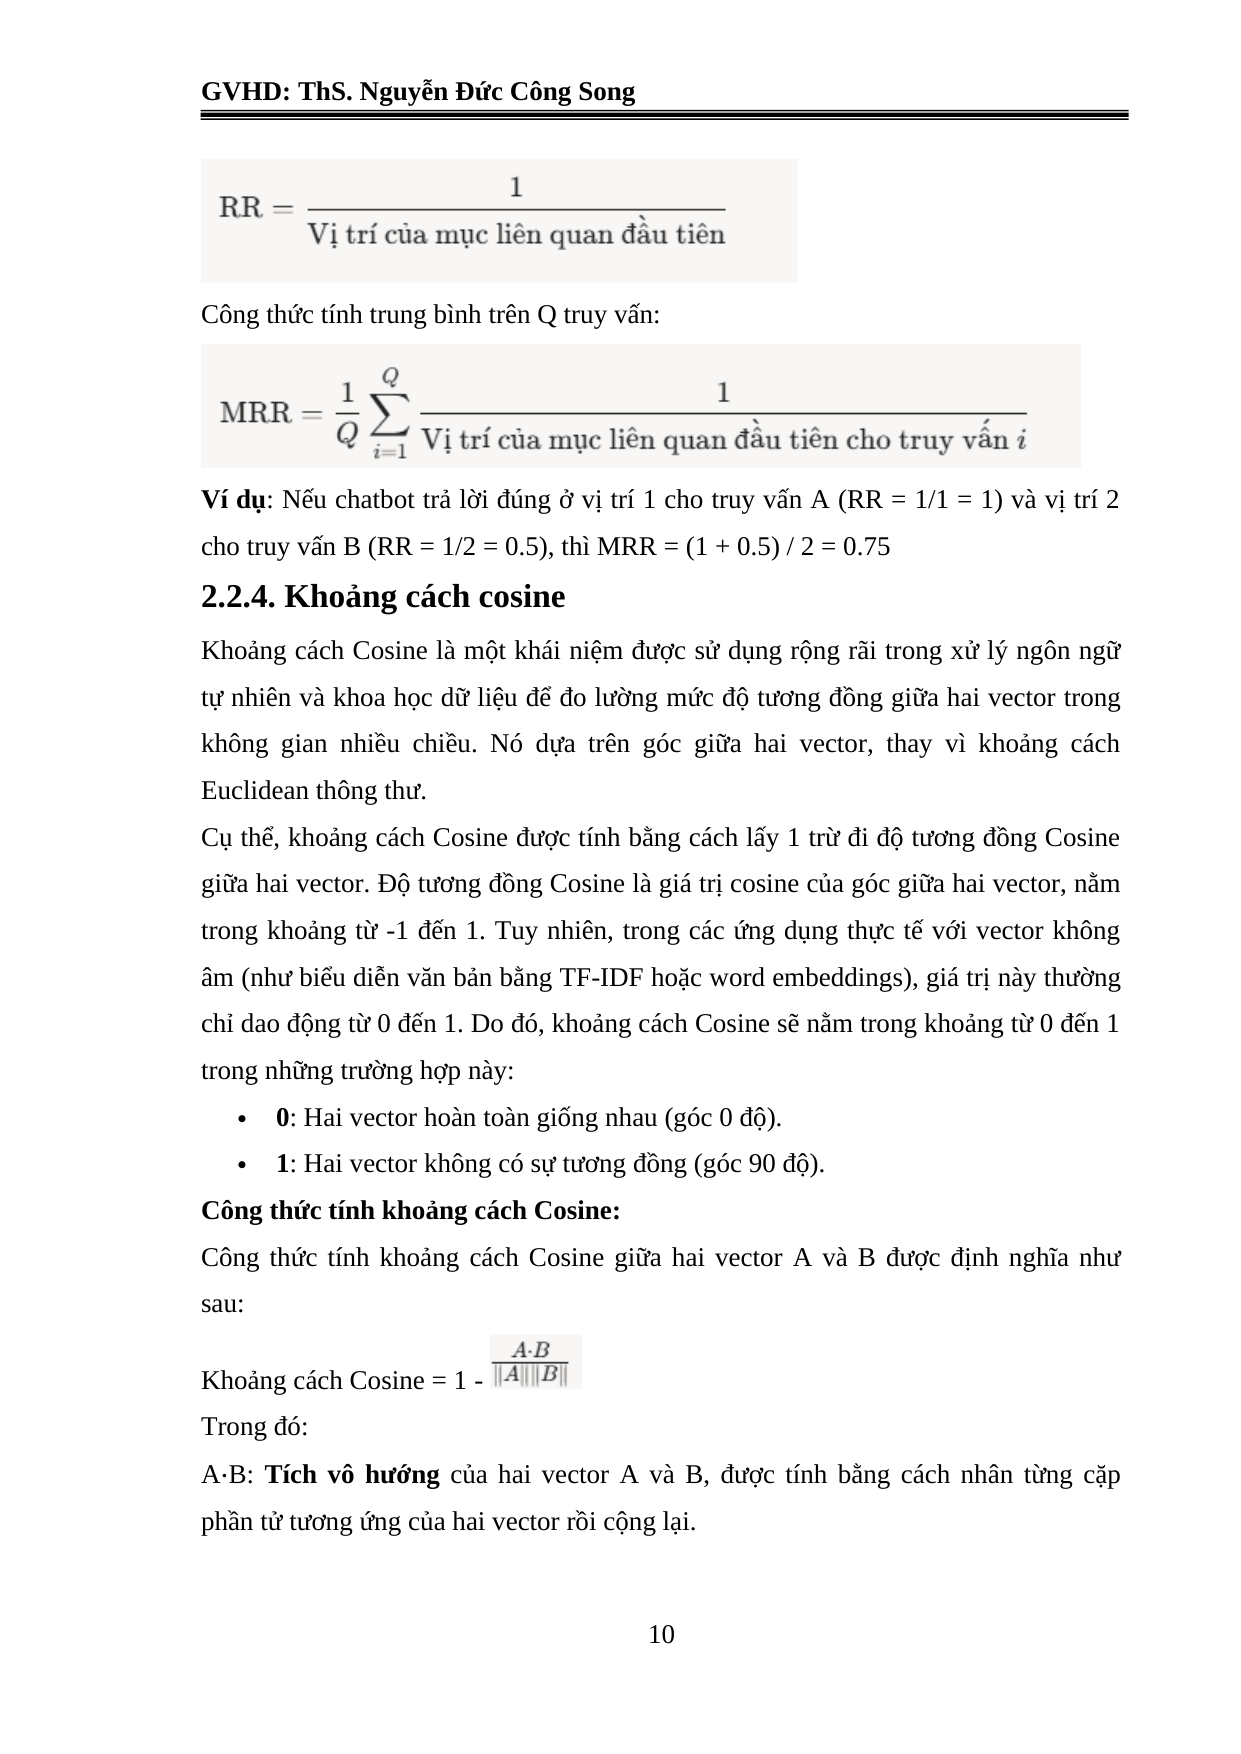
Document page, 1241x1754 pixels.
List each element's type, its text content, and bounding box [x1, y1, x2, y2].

list 1: Hai vector không có sự tương đồng (góc 90 độ). [238, 1148, 1122, 1179]
text Trong đó: [201, 1410, 1122, 1442]
text Khoảng cách Cosine là một khái niệm được sử dụng rộng rãi trong xử lý ngôn ngữ tự nhiên và khoa học dữ liệu để đo lường mức độ tương đồng giữa hai vector trong không gian nhiều chiều. Nó dựa trên góc giữa hai vector, thay vì khoảng cách Euclidean thông thư. [201, 634, 1122, 805]
text Cụ thể, khoảng cách Cosine được tính bằng cách lấy 1 trừ đi độ tương đồng Cosine giữa hai vector. Độ tương đồng Cosine là giá trị cosine của góc giữa hai vector, nằm trong khoảng từ -1 đến 1. Tuy nhiên, trong các ứng dụng thực tế với vector không âm (như biểu diễn văn bản bằng TF-IDF hoặc word embeddings), giá trị này thường chỉ dao động từ 0 đến 1. Do đó, khoảng cách Cosine sẽ nằm trong khoảng từ 0 đến 1 trong những trường hợp này: [201, 821, 1122, 1085]
text Công thức tính khoảng cách Cosine giữa hai vector A và B được định nghĩa như sau: [201, 1241, 1122, 1319]
picture [489, 1334, 583, 1389]
list 0: Hai vector hoàn toàn giống nhau (góc 0 độ). [238, 1101, 1122, 1132]
text Công thức tính trung bình trên Q truy vấn: [201, 298, 1122, 329]
picture [200, 159, 798, 283]
picture [200, 344, 1082, 468]
text Khoảng cách Cosine = 1 - [201, 1334, 1122, 1395]
text A⋅B: Tích vô hướng của hai vector A và B, được tính bằng cách nhân từng cặp phần tử tương ứng của hai vector rồi cộng lại. [201, 1457, 1122, 1536]
subtitle Khoảng cách cosine [201, 577, 1122, 615]
text Ví dụ: Nếu chatbot trả lời đúng ở vị trí 1 cho truy vấn A (RR = 1/1 = 1) và vị trí 2 cho truy vấn B (RR = 1/2 = 0.5), thì MRR = (1 + 0.5) / 2 = 0.75 [201, 483, 1122, 561]
text Công thức tính khoảng cách Cosine: [201, 1194, 1122, 1225]
